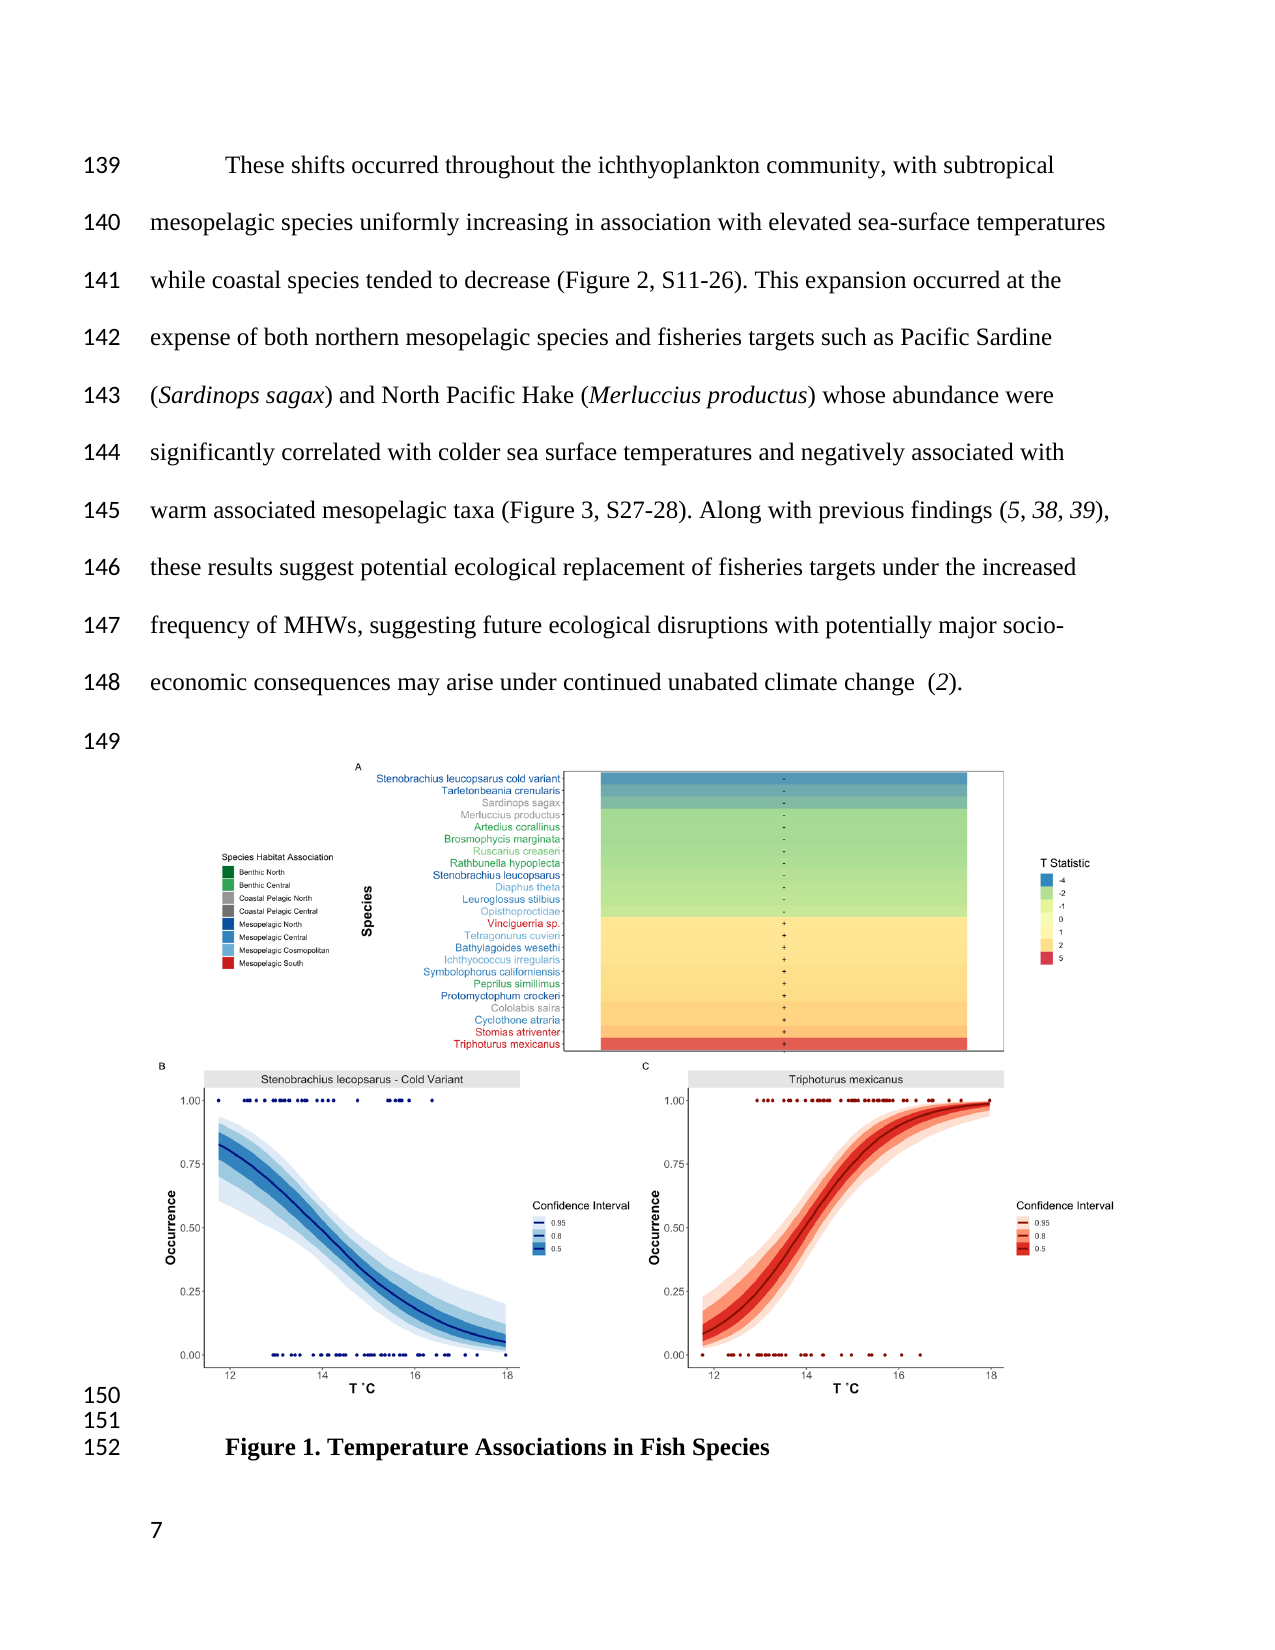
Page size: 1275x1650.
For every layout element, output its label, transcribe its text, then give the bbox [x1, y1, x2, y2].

text These shifts occurred throughout the ichthyoplankton community, with subtropical mesopelagic species uniformly increasing in association with elevated sea-surface temperatures while coastal species tended to decrease (Figure 2, S11-26). This expansion occurred at the expense of both northern mesopelagic species and fisheries targets such as Pacific Sardine (Sardinops sagax) and North Pacific Hake (Merluccius productus) whose abundance were significantly correlated with colder sea surface temperatures and negatively associated with warm associated mesopelagic taxa (Figure 3, S27-28). Along with previous findings (5, 38, 39), these results suggest potential ecological replacement of fisheries targets under the increased frequency of MHWs, suggesting future ecological disruptions with potentially major socio-economic consequences may arise under continued unabated climate change (2). [150, 150, 1125, 696]
text Figure 1. Temperature Associations in Fish Species [150, 1432, 1125, 1461]
picture [150, 753, 1125, 1404]
